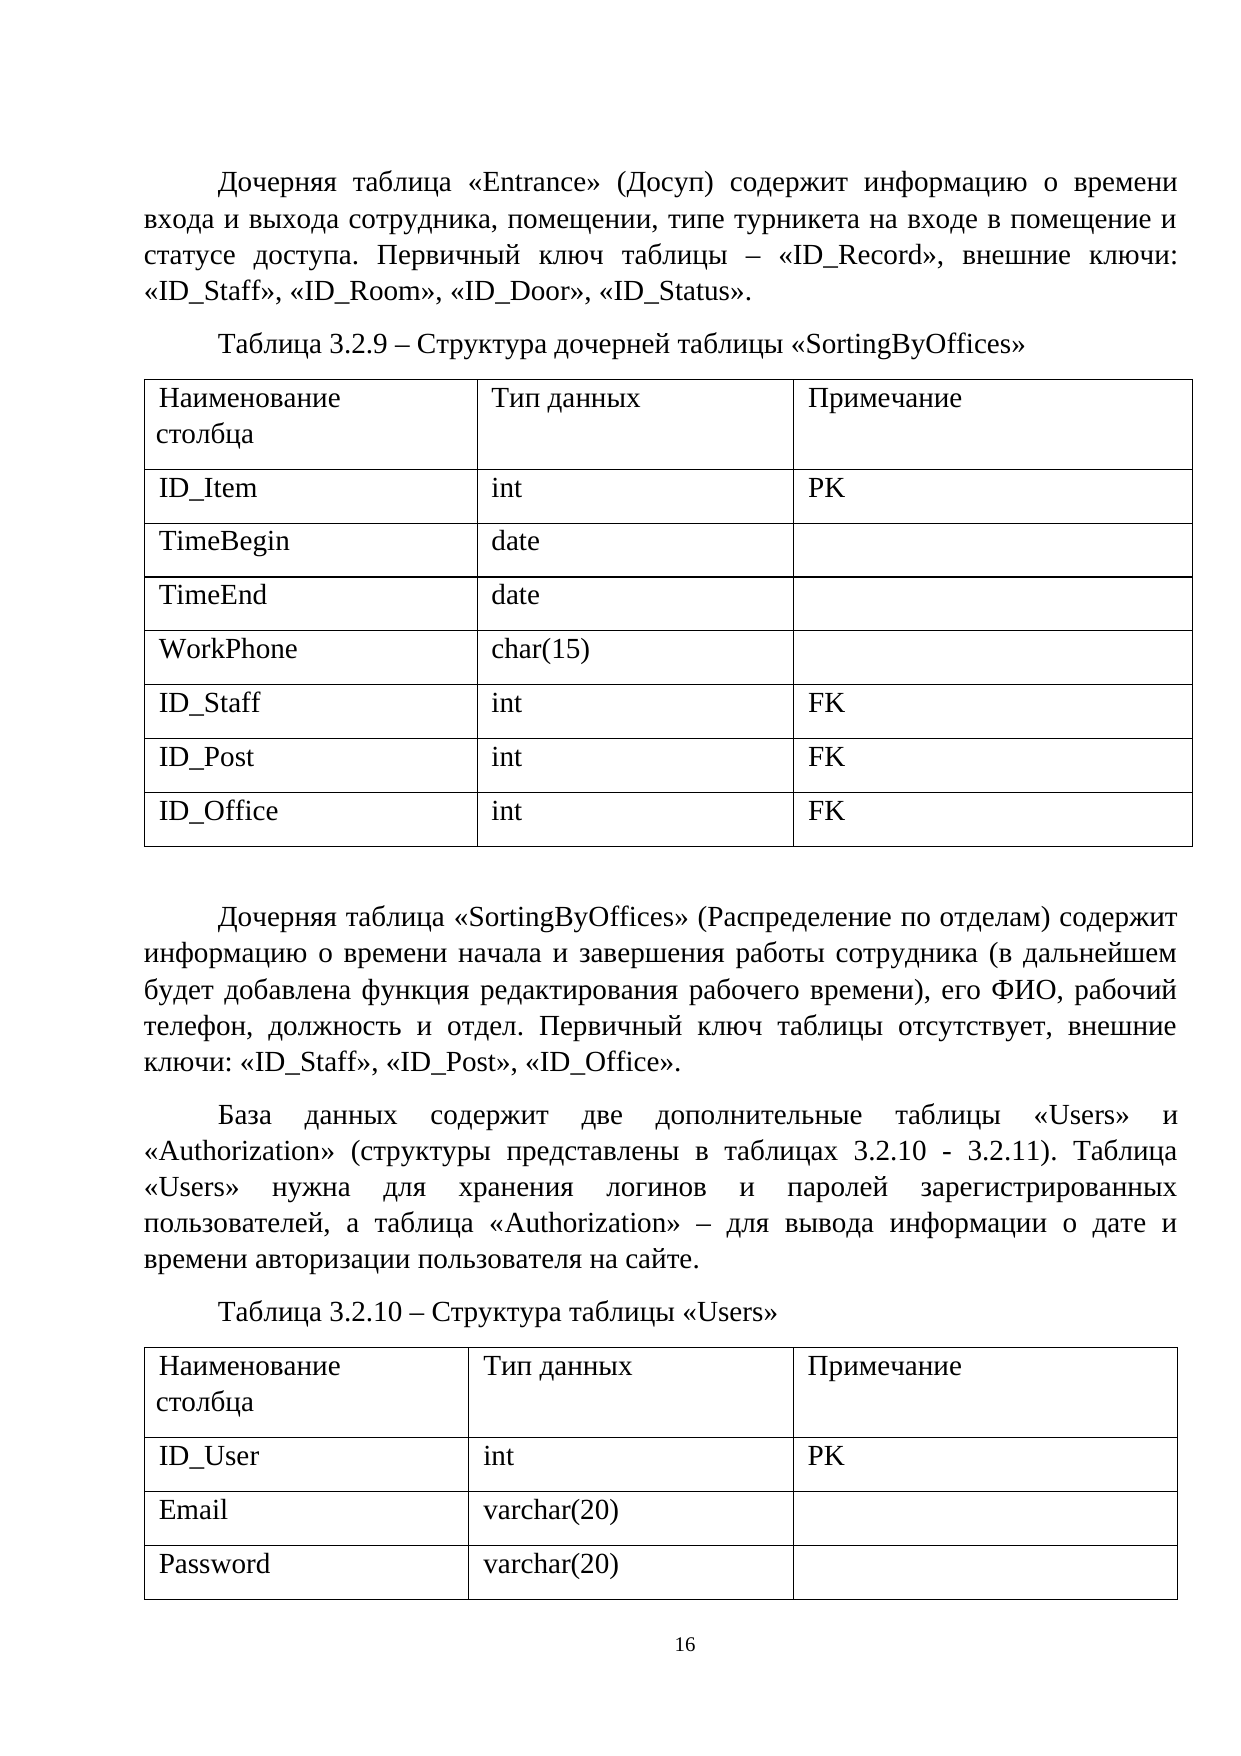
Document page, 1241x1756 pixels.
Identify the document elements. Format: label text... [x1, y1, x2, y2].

table_cell int [478, 685, 793, 738]
table_cell ID_Post [145, 739, 477, 792]
table_cell int [469, 1438, 793, 1491]
table_cell PK [794, 1438, 1177, 1491]
table_cell date [478, 524, 793, 576]
table_header Примечание [794, 1348, 1177, 1437]
table_cell int [478, 470, 793, 522]
text Дочерняя таблица «SortingByOffices» (Распределение по отделам) содержит информацию о времени начала и завершения работы сотрудника (в дальнейшем будет добавлена функция редактирования рабочего времени), его ФИО, рабочий телефон, должность и отдел. Первичный ключ таблицы отсутствует, внешние ключи: «ID_Staff», «ID_Post», «ID_Office». [144, 899, 1178, 1078]
table_cell date [478, 578, 793, 630]
table_cell ID_Item [145, 470, 477, 522]
table_header Тип данных [478, 380, 793, 469]
table_cell Password [145, 1546, 468, 1599]
table_cell TimeBegin [145, 524, 477, 576]
table_cell ID_Staff [145, 685, 477, 738]
table_cell [794, 631, 1192, 684]
table_cell FK [794, 685, 1192, 738]
table_cell [794, 524, 1192, 576]
table_cell [794, 578, 1192, 630]
table_cell Email [145, 1492, 468, 1545]
text Таблица 3.2.9 – Структура дочерней таблицы «SortingByOffices» [144, 326, 1178, 359]
table_header Наименование столбца [145, 380, 477, 469]
table_header Примечание [794, 380, 1192, 469]
table_cell TimeEnd [145, 578, 477, 630]
text База данных содержит две дополнительные таблицы «Users» и «Authorization» (структуры представлены в таблицах 3.2.10 - 3.2.11). Таблица «Users» нужна для хранения логинов и паролей зарегистрированных пользователей, а таблица «Authorization» – для вывода информации о дате и времени авторизации пользователя на сайте. [144, 1097, 1178, 1275]
table_cell [794, 1492, 1177, 1545]
table_cell varchar(20) [469, 1492, 793, 1545]
table_cell ID_Office [145, 793, 477, 846]
table_cell char(15) [478, 631, 793, 684]
table_cell varchar(20) [469, 1546, 793, 1599]
table_cell int [478, 739, 793, 792]
table_cell WorkPhone [145, 631, 477, 684]
table_header Наименование столбца [145, 1348, 468, 1437]
text Дочерняя таблица «Entrance» (Досуп) содержит информацию о времени входа и выхода сотрудника, помещении, типе турникета на входе в помещение и статусе доступа. Первичный ключ таблицы – «ID_Record», внешние ключи: «ID_Staff», «ID_Room», «ID_Door», «ID_Status». [144, 164, 1178, 307]
text Таблица 3.2.10 – Структура таблицы «Users» [144, 1294, 1178, 1328]
table_cell [794, 1546, 1177, 1599]
table_cell PK [794, 470, 1192, 522]
table_cell int [478, 793, 793, 846]
table_cell FK [794, 739, 1192, 792]
table_header Тип данных [469, 1348, 793, 1437]
table_cell ID_User [145, 1438, 468, 1491]
table_cell FK [794, 793, 1192, 846]
